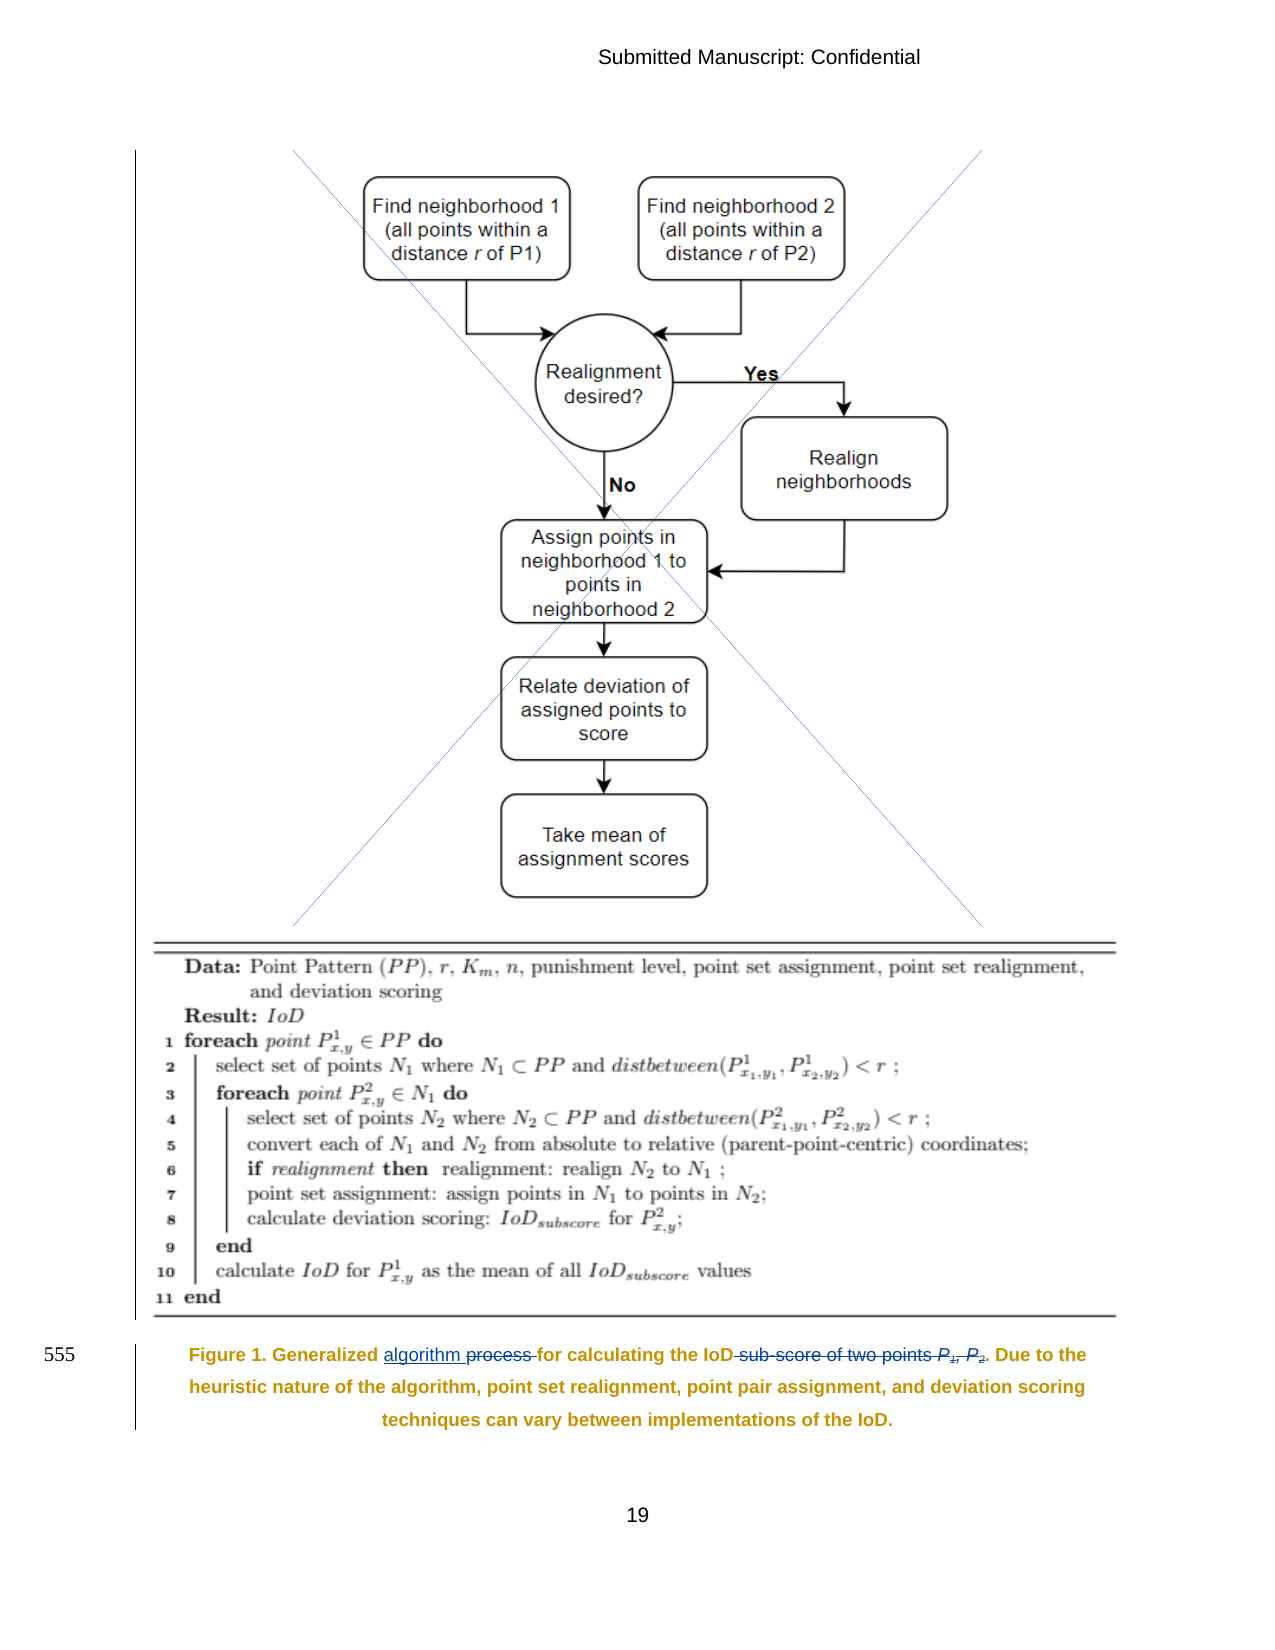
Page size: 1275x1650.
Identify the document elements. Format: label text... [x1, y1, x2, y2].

picture [292, 151, 636, 926]
picture [294, 150, 981, 537]
picture [294, 539, 981, 927]
picture [639, 151, 983, 926]
text Figure 1. Generalized for calculating the IoD. Due to the heuristic nature of the algorithm, point set realignment, point pair assignment, and deviation scoring techniques can vary between implementations of the IoD. [150, 1344, 1125, 1430]
